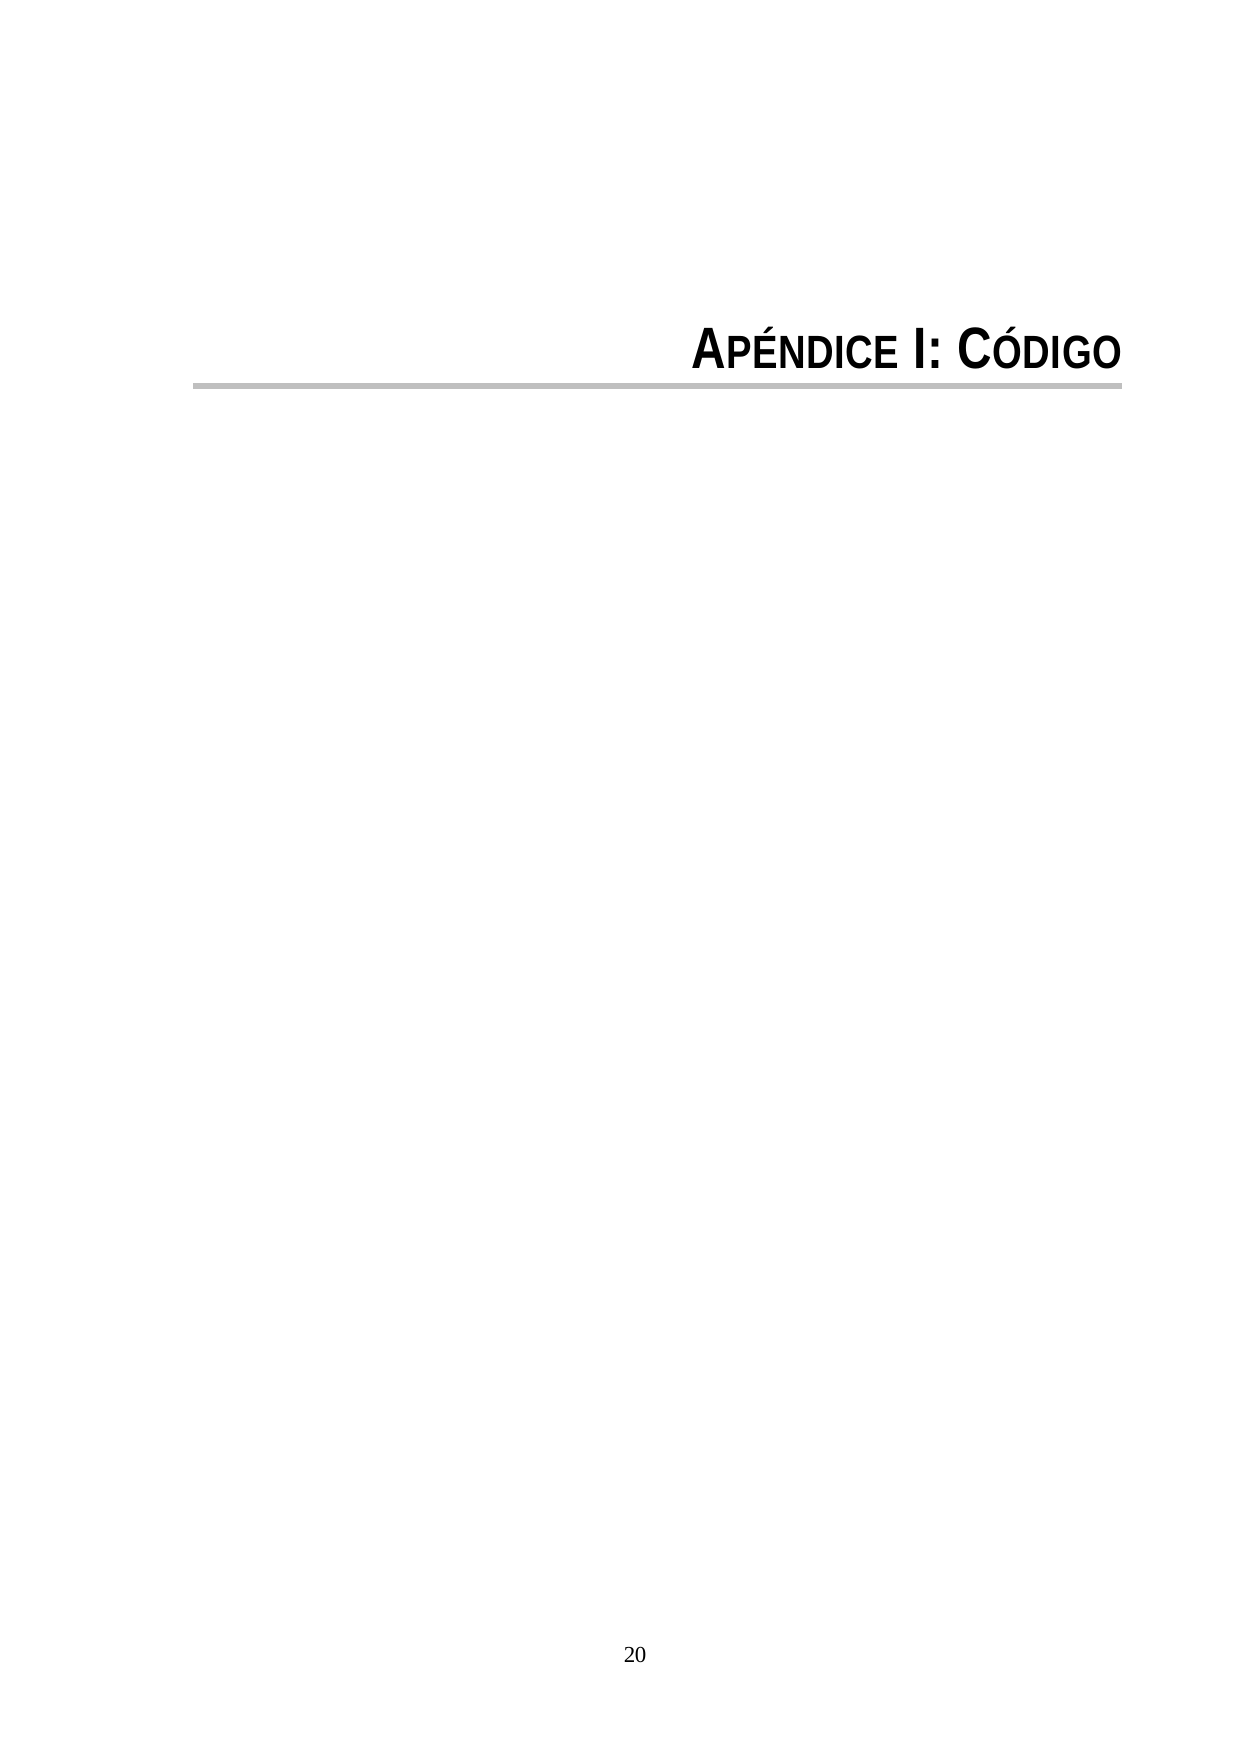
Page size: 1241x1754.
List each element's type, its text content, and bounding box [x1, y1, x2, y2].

subtitle Apéndice I: Código [193, 314, 1122, 383]
